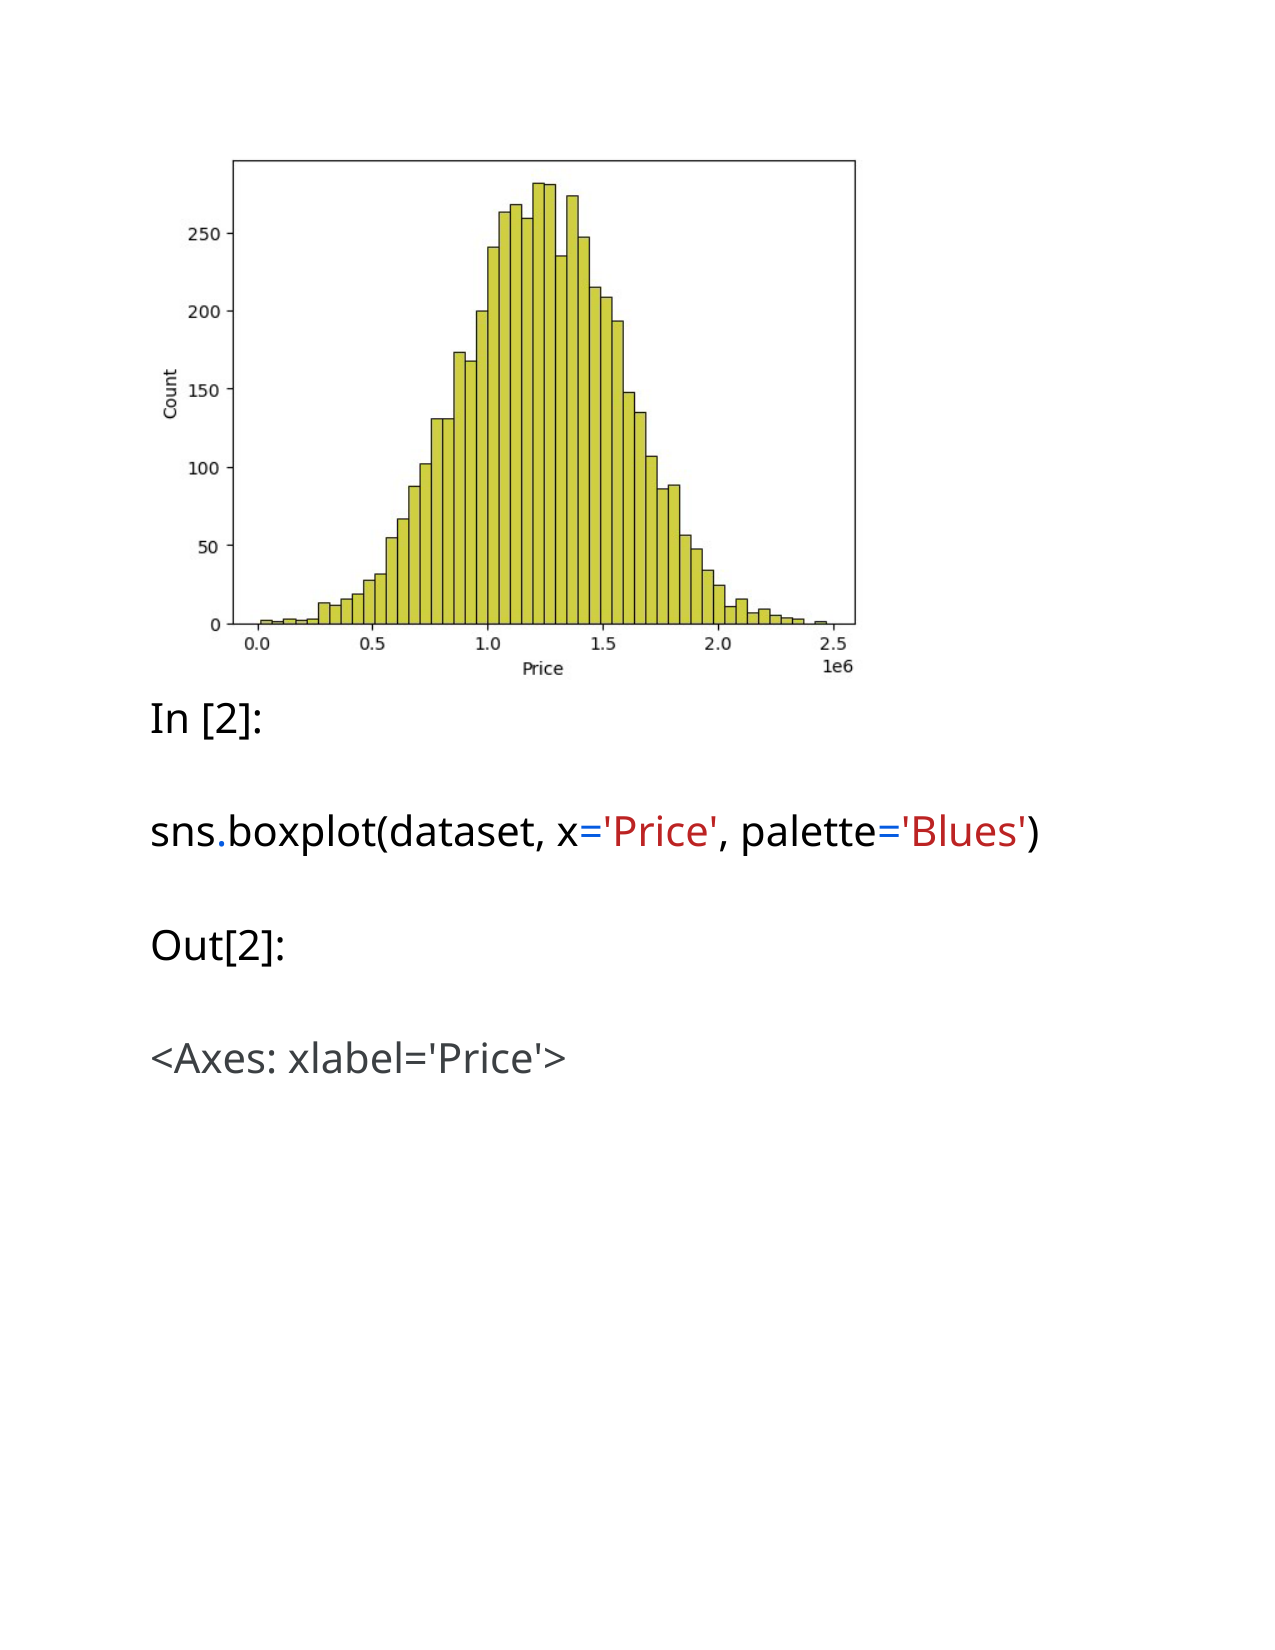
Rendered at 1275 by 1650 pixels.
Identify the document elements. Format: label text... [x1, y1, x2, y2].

text sns.boxplot(dataset, x='Price', palette='Blues') [150, 802, 1125, 859]
text In [2]: [150, 689, 1125, 746]
text <Axes: xlabel='Price'> [150, 1029, 1125, 1086]
text Out[2]: [150, 916, 1125, 973]
